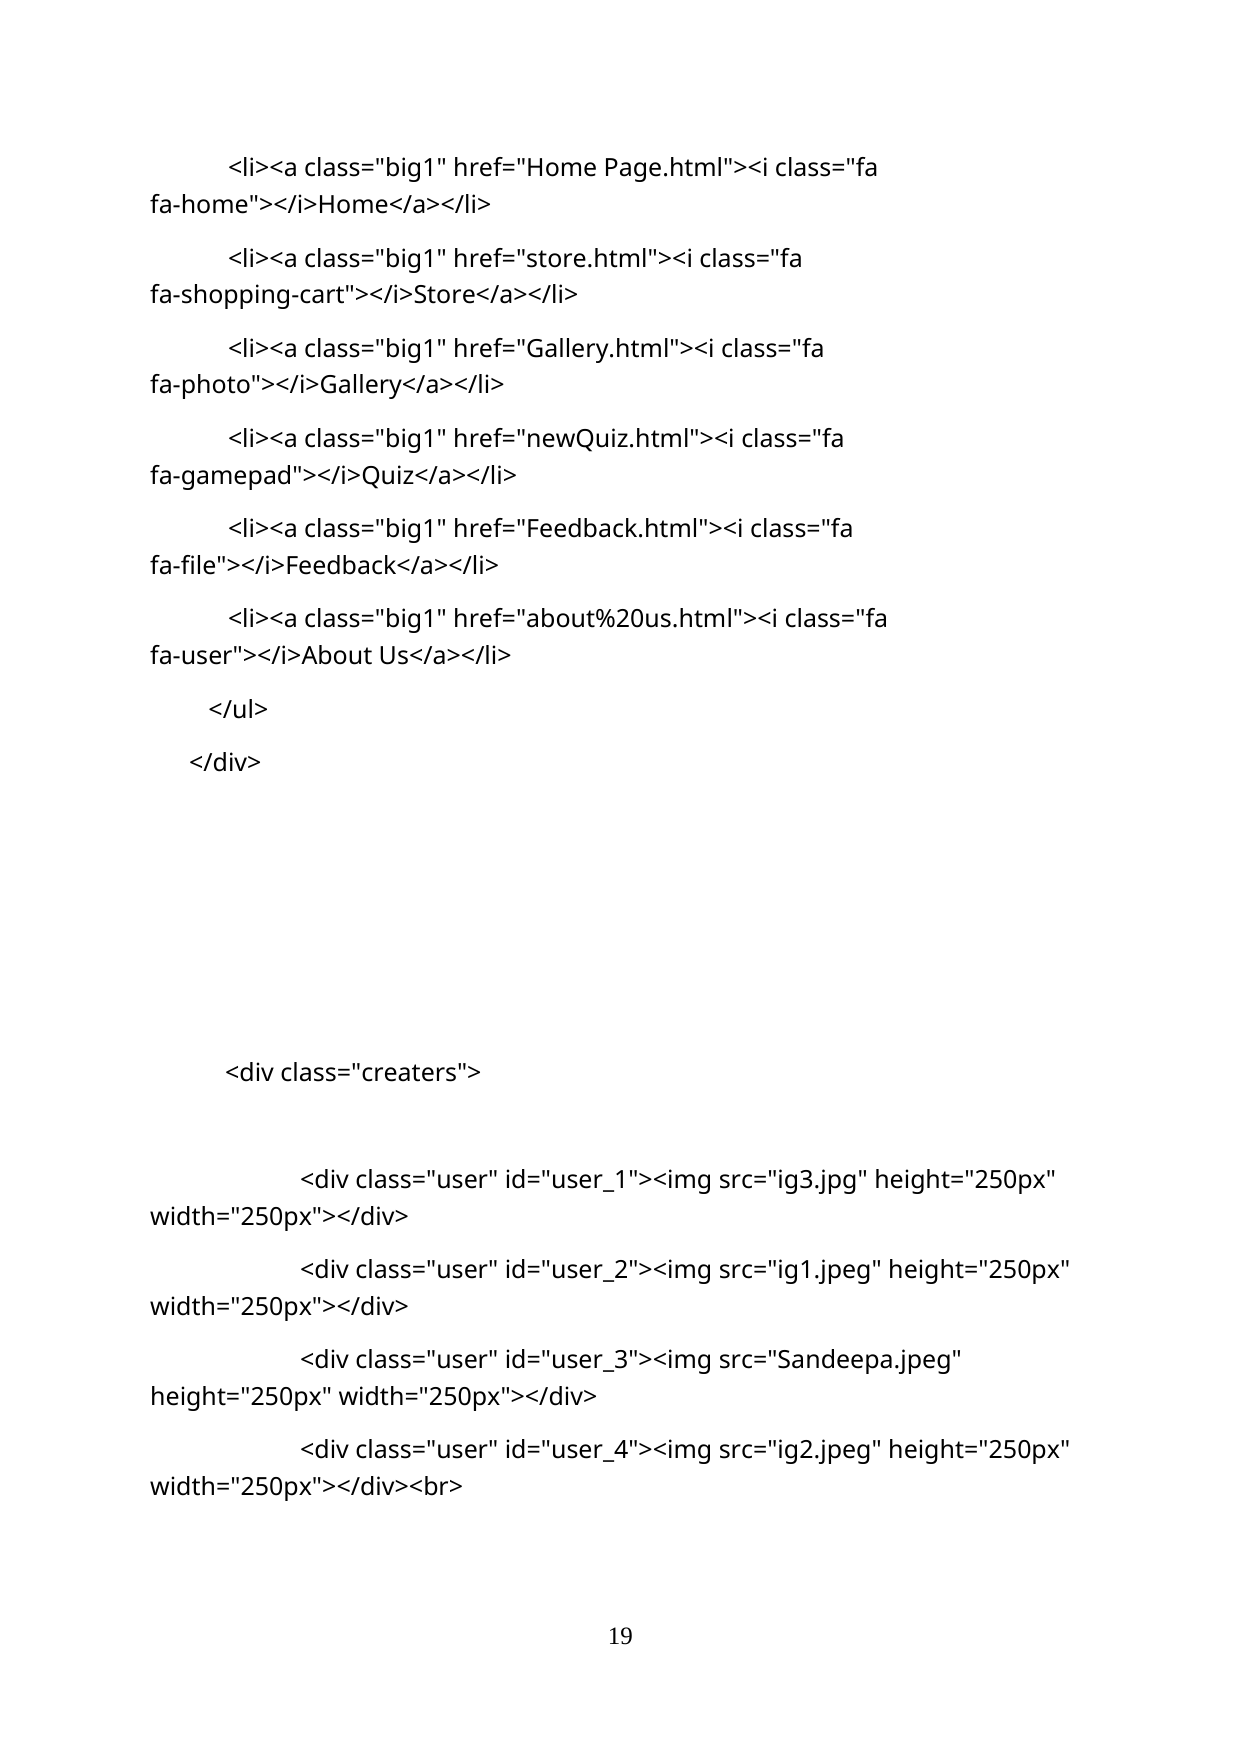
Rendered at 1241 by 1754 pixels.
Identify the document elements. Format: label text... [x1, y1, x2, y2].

text <li><a class="big1" href="about%20us.html"><i class="fa fa-user"></i>About Us</a></li> [150, 601, 1090, 672]
text <li><a class="big1" href="store.html"><i class="fa fa-shopping-cart"></i>Store</a></li> [150, 240, 1090, 311]
text <li><a class="big1" href="Feedback.html"><i class="fa fa-file"></i>Feedback</a></li> [150, 511, 1090, 582]
text <div class="user" id="user_1"><img src="ig3.jpg" height="250px" width="250px"></div> [150, 1162, 1090, 1232]
text </ul> [150, 691, 1090, 725]
text </div> [150, 745, 1090, 779]
text <div class="user" id="user_4"><img src="ig2.jpeg" height="250px" width="250px"></div><br> [150, 1432, 1090, 1503]
text <div class="user" id="user_3"><img src="Sandeepa.jpeg" height="250px" width="250px"></div> [150, 1342, 1090, 1413]
text <div class="creaters"> [150, 1055, 1090, 1089]
text <li><a class="big1" href="newQuiz.html"><i class="fa fa-gamepad"></i>Quiz</a></li> [150, 421, 1090, 491]
text <li><a class="big1" href="Gallery.html"><i class="fa fa-photo"></i>Gallery</a></li> [150, 330, 1090, 401]
text <div class="user" id="user_2"><img src="ig1.jpeg" height="250px" width="250px"></div> [150, 1252, 1090, 1323]
text <li><a class="big1" href="Home Page.html"><i class="fa fa-home"></i>Home</a></li> [150, 150, 1090, 221]
